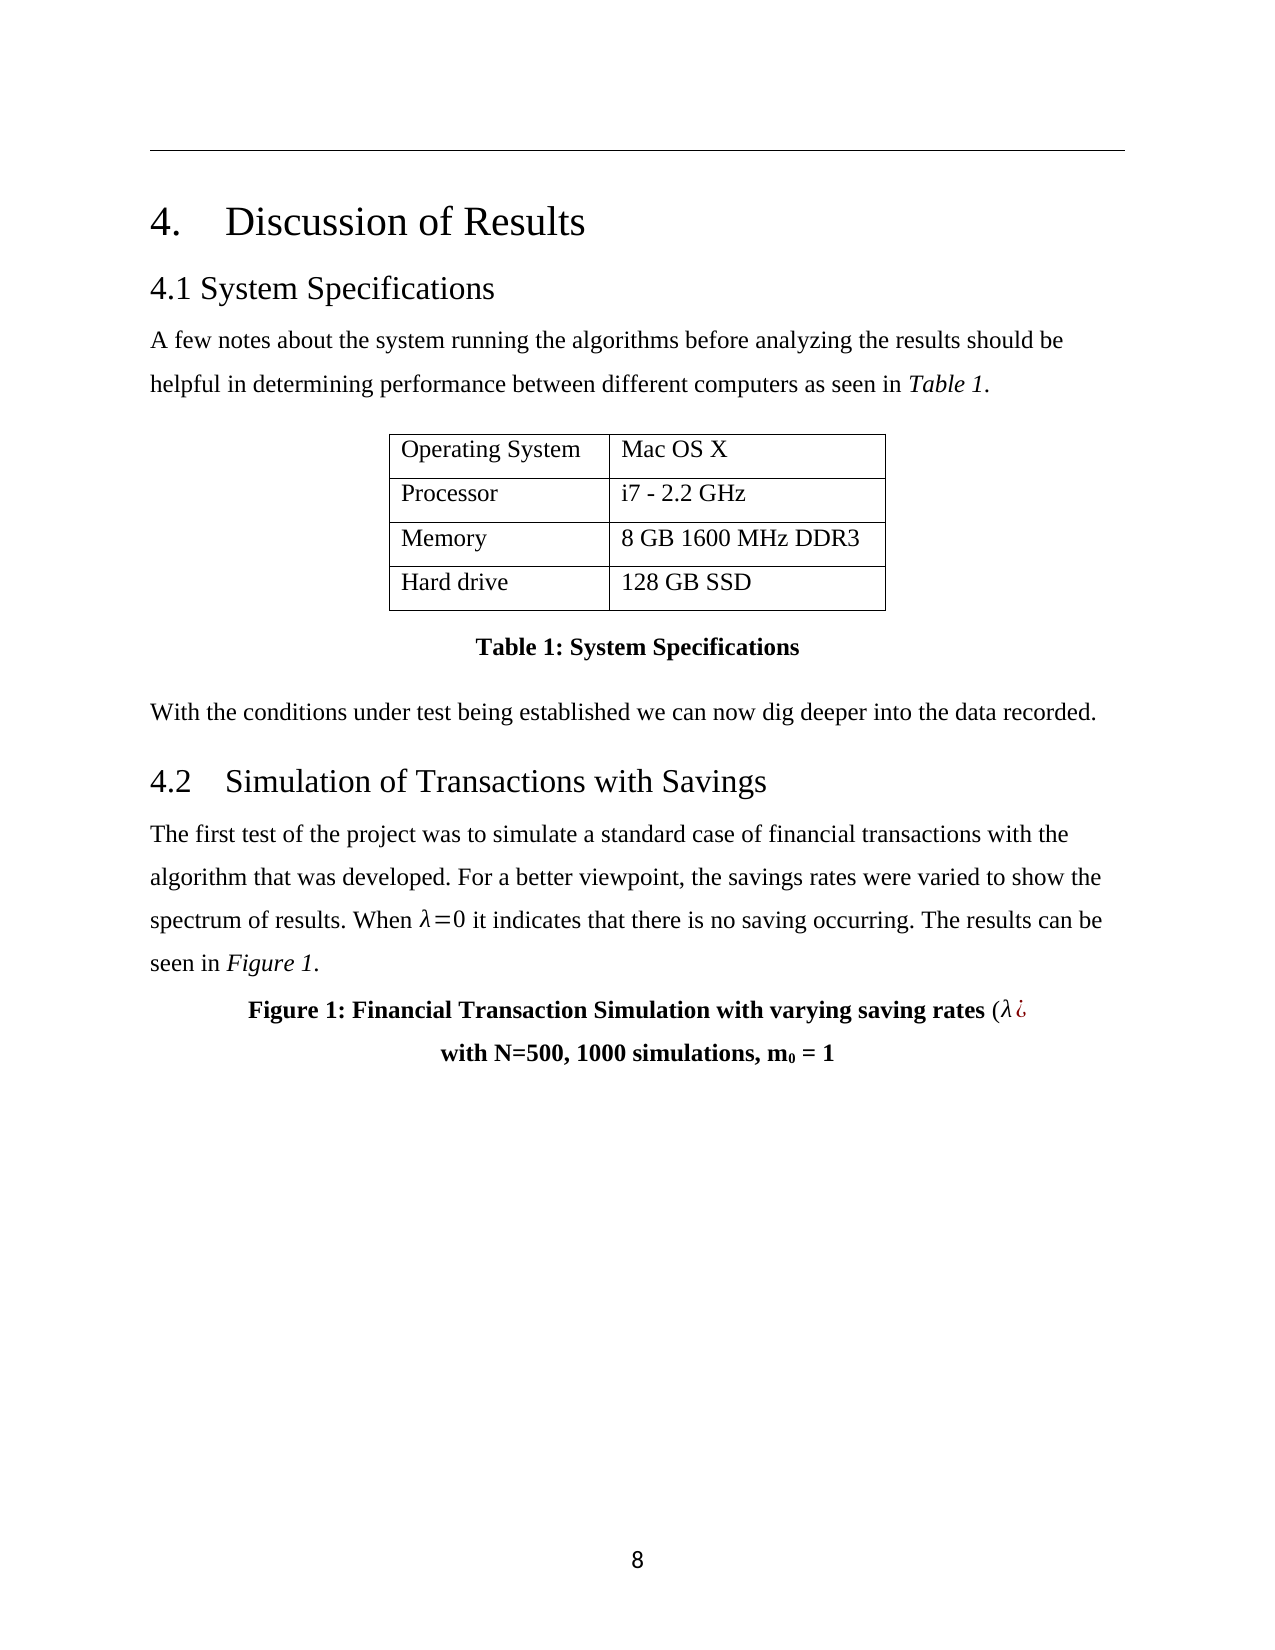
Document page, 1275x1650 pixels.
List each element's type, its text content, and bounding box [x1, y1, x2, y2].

text 4.2 Simulation of Transactions with Savings [150, 762, 1125, 800]
text 4.1 System Specifications [150, 268, 1125, 306]
table_cell 8 GB 1600 MHz DDR3 [610, 523, 885, 566]
text The first test of the project was to simulate a standard case of financial transactions with the algorithm that was developed. For a better viewpoint, the savings rates were varied to show the spectrum of results. When it indicates that there is no saving occurring. The results can be seen in Figure 1. [150, 819, 1125, 977]
text With the conditions under test being established we can now dig deeper into the data recorded. [150, 697, 1125, 726]
text Table 1: System Specifications [150, 632, 1125, 661]
table_header Mac OS X [610, 435, 885, 477]
text Figure 1: Financial Transaction Simulation with varying saving rates ( [150, 995, 1125, 1024]
table_cell i7 - 2.2 GHz [610, 479, 885, 522]
table_cell 128 GB SSD [610, 567, 885, 610]
table_cell Processor [390, 479, 609, 522]
text 4. Discussion of Results [150, 196, 1125, 244]
table_cell Memory [390, 523, 609, 566]
text with N=500, 1000 simulations, m0 = 1 [150, 1038, 1125, 1067]
text A few notes about the system running the algorithms before analyzing the results should be helpful in determining performance between different computers as seen in Table 1. [150, 326, 1125, 397]
table_cell Hard drive [390, 567, 609, 610]
table_header Operating System [390, 435, 609, 477]
